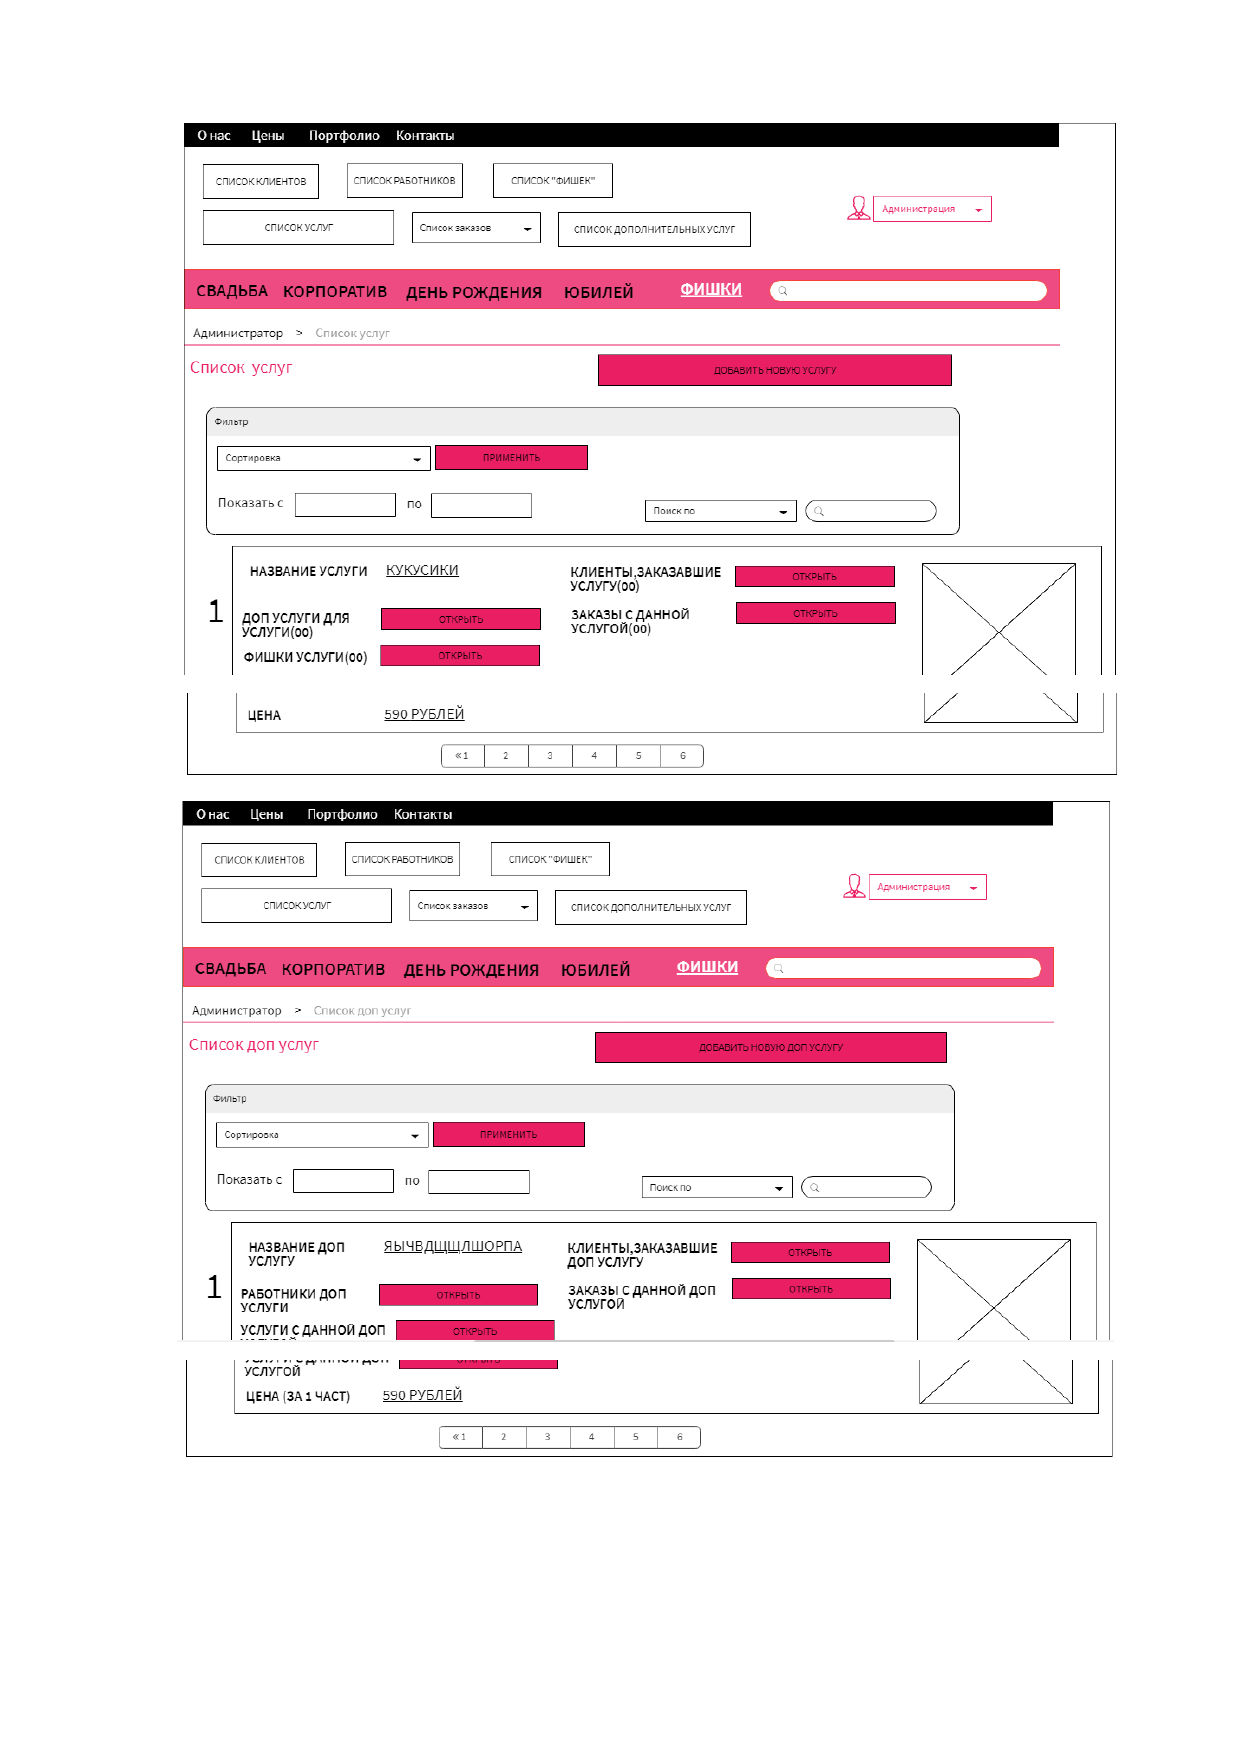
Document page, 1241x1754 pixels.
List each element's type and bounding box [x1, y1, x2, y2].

picture [177, 1360, 1118, 1466]
picture [177, 118, 1121, 675]
picture [177, 693, 1124, 781]
picture [177, 799, 1115, 1342]
